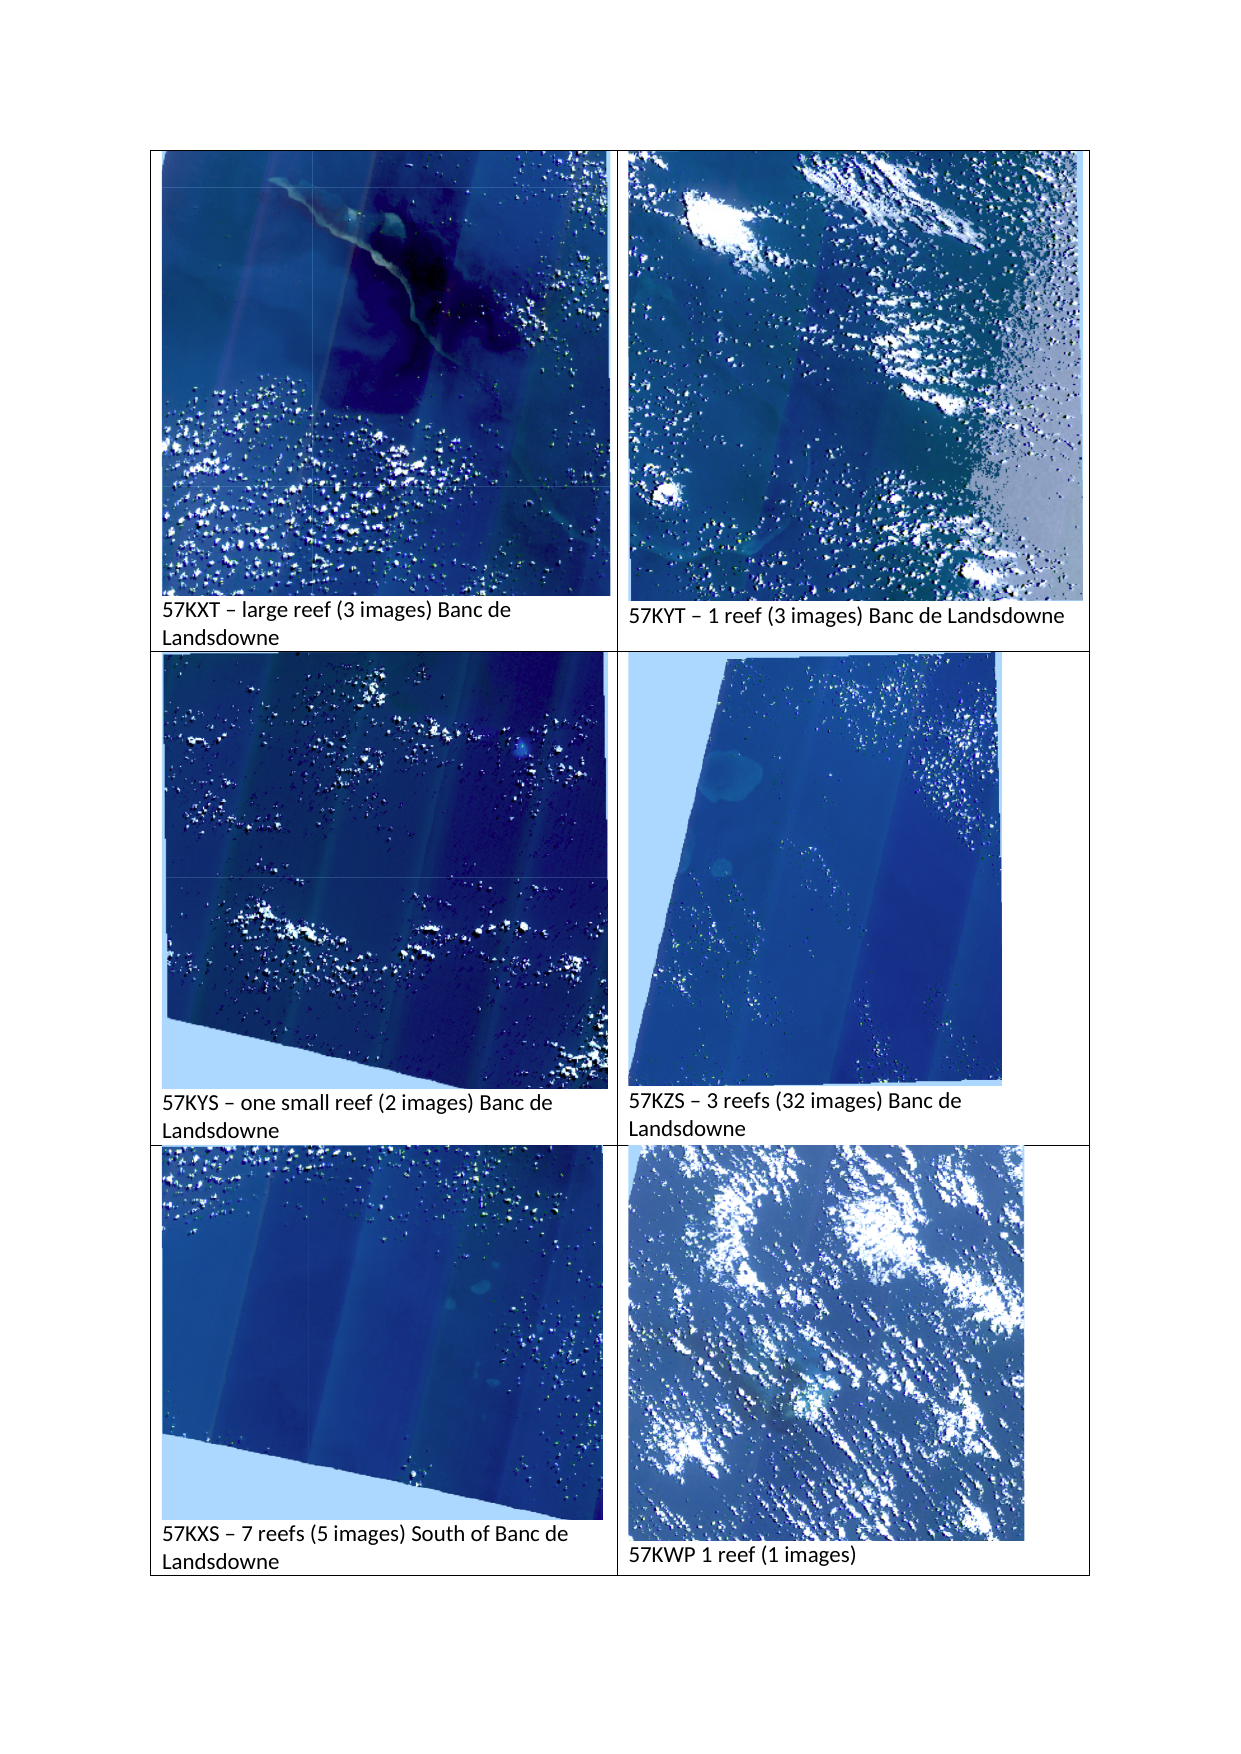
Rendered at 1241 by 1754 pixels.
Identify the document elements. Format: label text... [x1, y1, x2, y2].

table_header 57KXT – large reef (3 images) Banc de Landsdowne [151, 151, 617, 651]
picture [161, 652, 608, 1089]
table_cell 57KWP 1 reef (1 images) [618, 1146, 1089, 1575]
picture [161, 1145, 603, 1520]
table_cell 57KZS – 3 reefs (32 images) Banc de Landsdowne [618, 652, 1089, 1144]
picture [161, 151, 611, 596]
table_cell 57KXS – 7 reefs (5 images) South of Banc de Landsdowne [151, 1146, 617, 1575]
picture [628, 652, 1002, 1086]
table_header 57KYT – 1 reef (3 images) Banc de Landsdowne [618, 151, 1089, 651]
picture [906, 588, 916, 598]
picture [628, 1145, 1025, 1541]
table_cell 57KYS – one small reef (2 images) Banc de Landsdowne [151, 652, 617, 1144]
picture [628, 151, 1083, 601]
